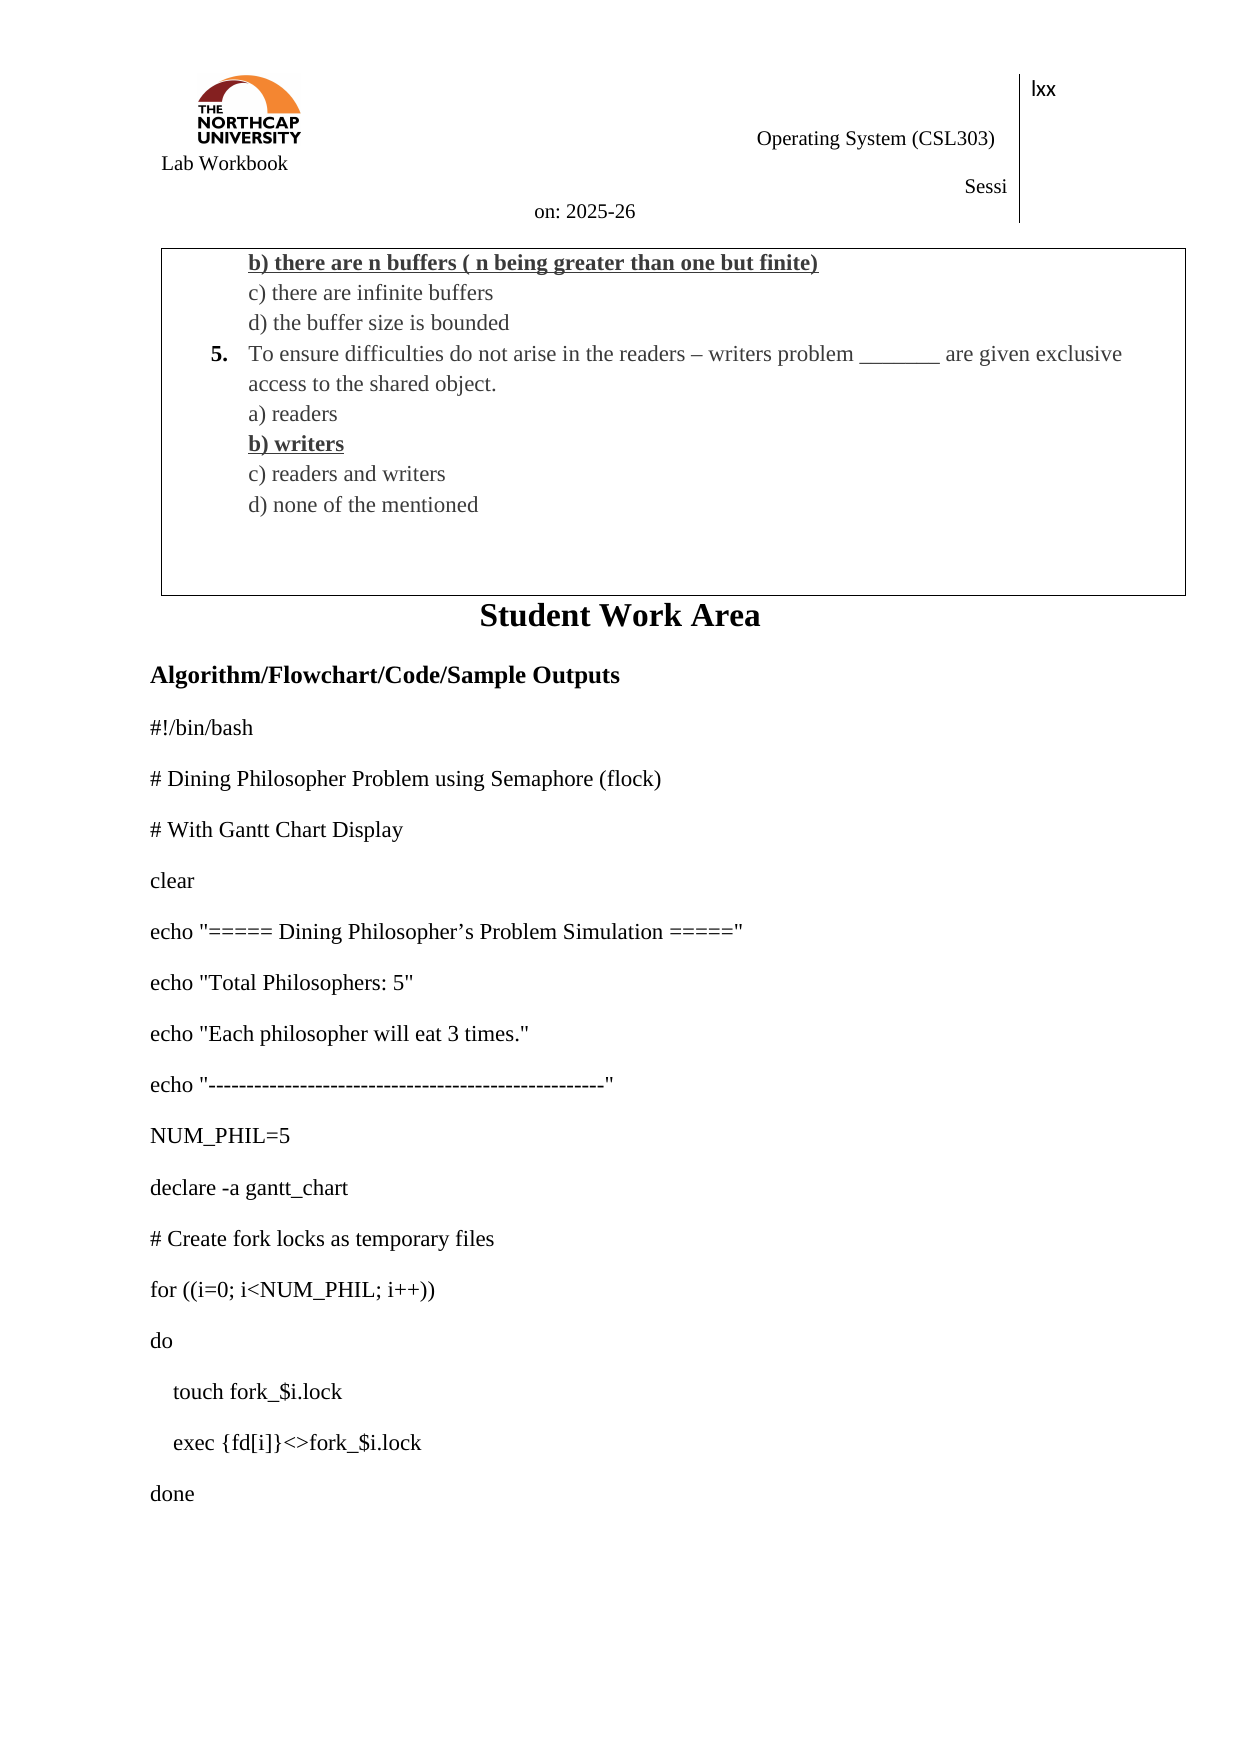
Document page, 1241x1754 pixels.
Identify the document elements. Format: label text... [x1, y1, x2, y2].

text #!/bin/bash [150, 714, 1090, 741]
text echo "===== Dining Philosopher’s Problem Simulation =====" [150, 918, 1090, 945]
text for ((i=0; i<NUM_PHIL; i++)) [150, 1276, 1090, 1302]
text NUM_PHIL=5 [150, 1123, 1090, 1149]
text # Dining Philosopher Problem using Semaphore (flock) [150, 765, 1090, 792]
text declare -a gantt_chart [150, 1174, 1090, 1200]
picture [197, 73, 302, 146]
text echo "Total Philosophers: 5" [150, 969, 1090, 996]
text echo "Each philosopher will eat 3 times." [150, 1021, 1090, 1047]
text clear [150, 867, 1090, 894]
text Algorithm/Flowchart/Code/Sample Outputs [150, 660, 1090, 689]
text Student Work Area [150, 596, 1090, 634]
text # With Gantt Chart Display [150, 816, 1090, 843]
text echo "----------------------------------------------------" [150, 1072, 1090, 1098]
text # Create fork locks as temporary files [150, 1225, 1090, 1251]
text exec {fd[i]}<>fork_$i.lock [150, 1429, 1090, 1455]
text touch fork_$i.lock [150, 1378, 1090, 1404]
text do [150, 1327, 1090, 1353]
text done [150, 1480, 1090, 1506]
